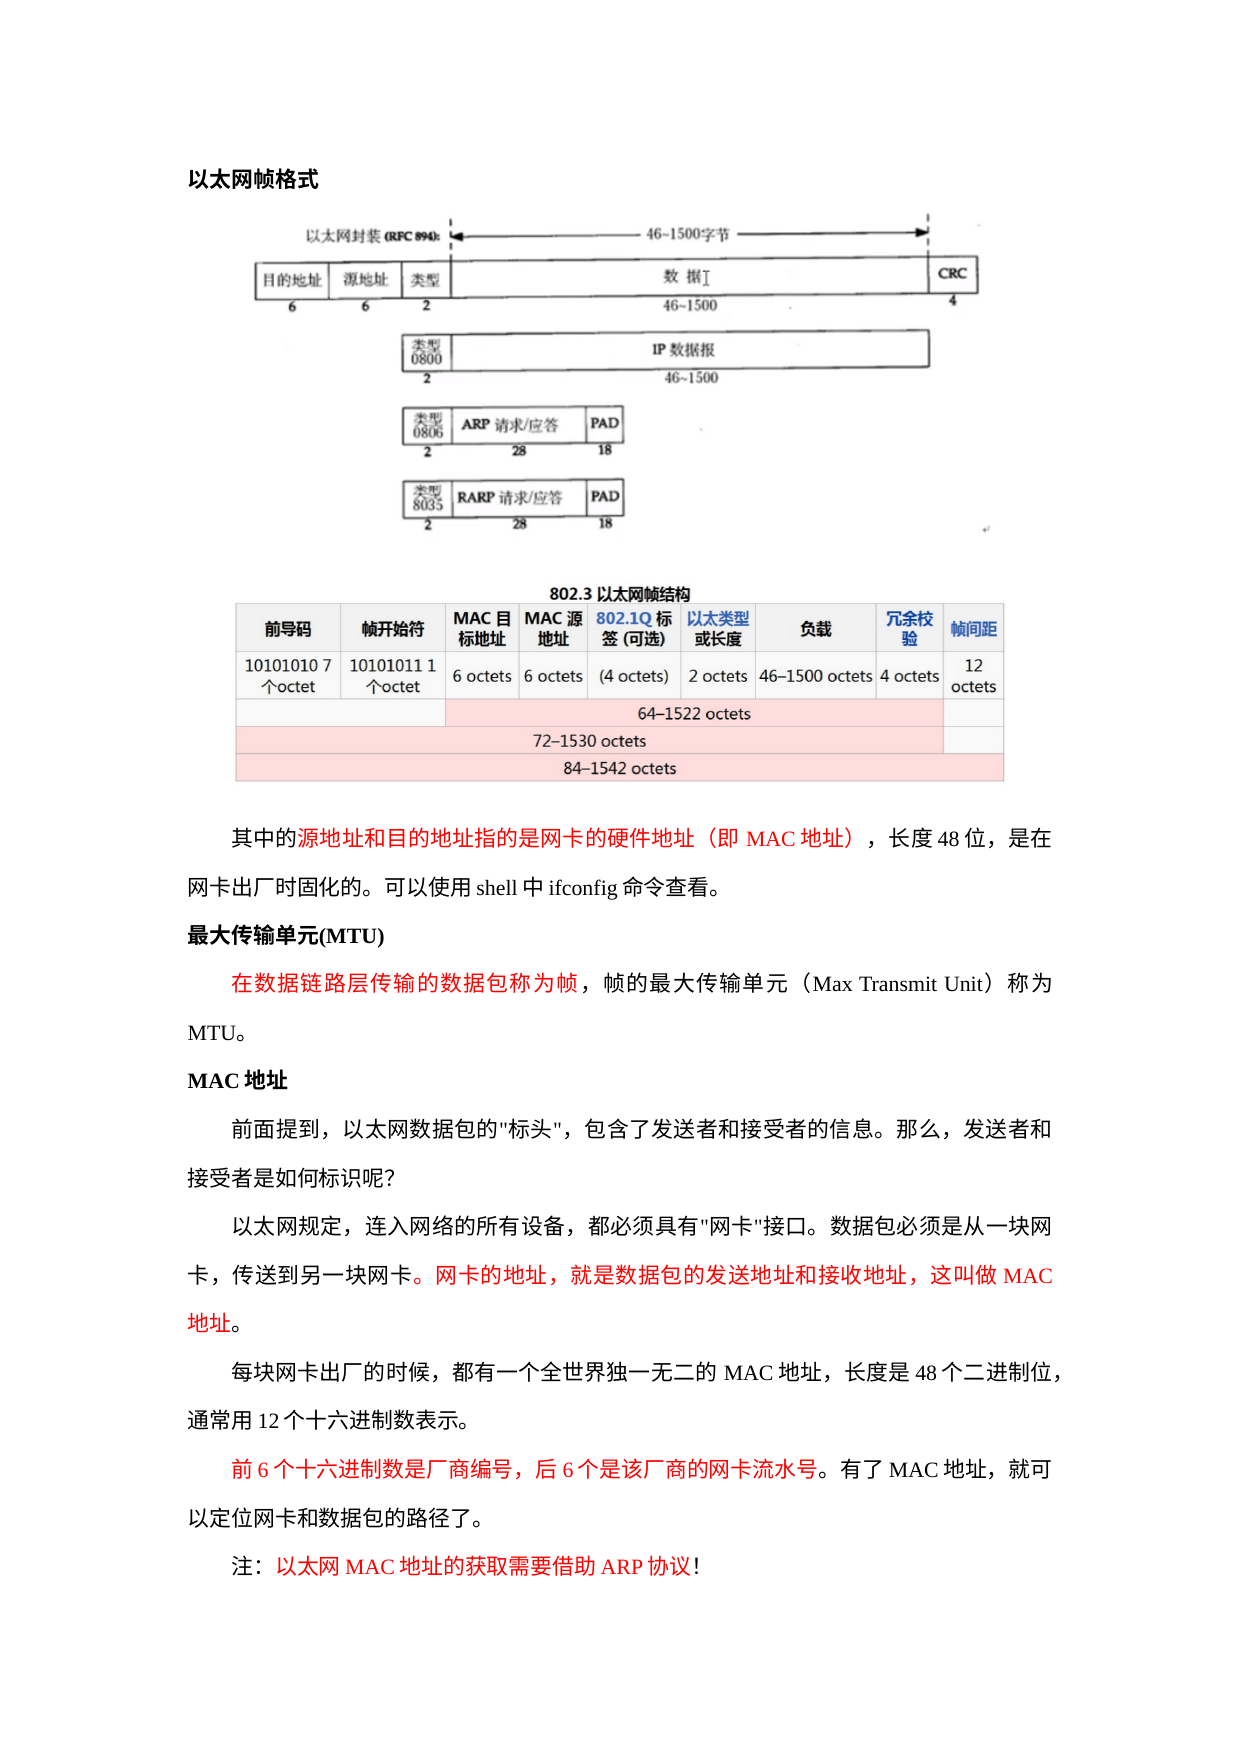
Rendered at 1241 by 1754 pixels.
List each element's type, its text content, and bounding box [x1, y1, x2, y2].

text 注：以太网MAC地址的获取需要借助ARP协议！ [187, 1548, 1053, 1581]
subtitle 最大传输单元(MTU) [187, 918, 1053, 950]
text 前6个十六进制数是厂商编号，后6个是该厂商的网卡流水号。有了MAC地址，就可以定位网卡和数据包的路径了。 [187, 1451, 1053, 1533]
subtitle 以太网帧格式 [187, 162, 1053, 194]
text 每块网卡出厂的时候，都有一个全世界独一无二的MAC地址，长度是48个二进制位，通常用12个十六进制数表示。 [187, 1354, 1053, 1436]
text 在数据链路层传输的数据包称为帧，帧的最大传输单元（Max Transmit Unit）称为MTU。 [187, 966, 1053, 1047]
text 以太网规定，连入网络的所有设备，都必须具有"网卡"接口。数据包必须是从一块网卡，传送到另一块网卡。网卡的地址，就是数据包的发送地址和接收地址，这叫做MAC地址。 [187, 1208, 1053, 1338]
text 其中的源地址和目的地址指的是网卡的硬件地址（即MAC地址），长度48位，是在网卡出厂时固化的。可以使用shell中ifconfig命令查看。 [187, 821, 1053, 902]
picture [233, 580, 1007, 787]
text 前面提到，以太网数据包的"标头"，包含了发送者和接受者的信息。那么，发送者和接受者是如何标识呢？ [187, 1111, 1053, 1193]
subtitle MAC地址 [187, 1063, 1053, 1096]
picture [233, 210, 1007, 543]
